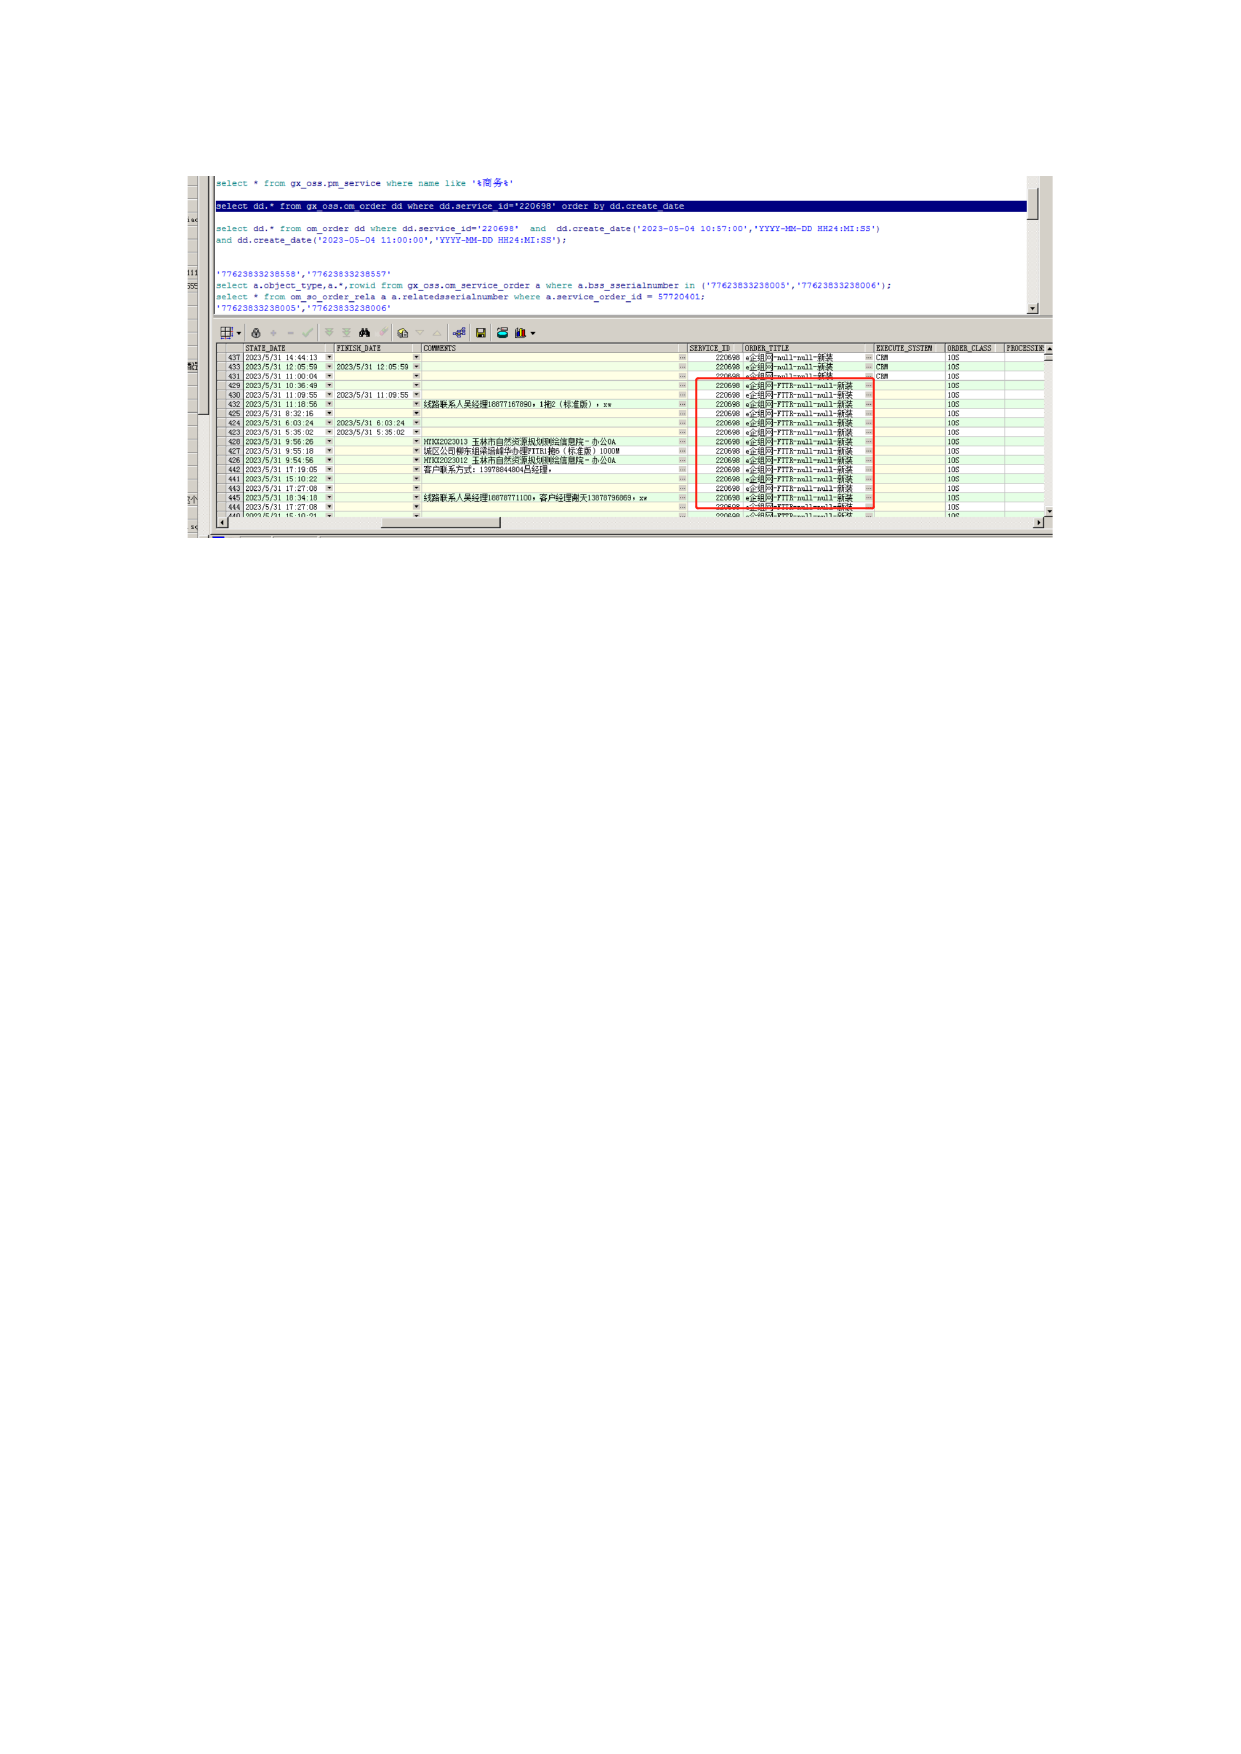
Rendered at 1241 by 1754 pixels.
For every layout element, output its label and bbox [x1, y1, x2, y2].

picture [187, 176, 1053, 538]
